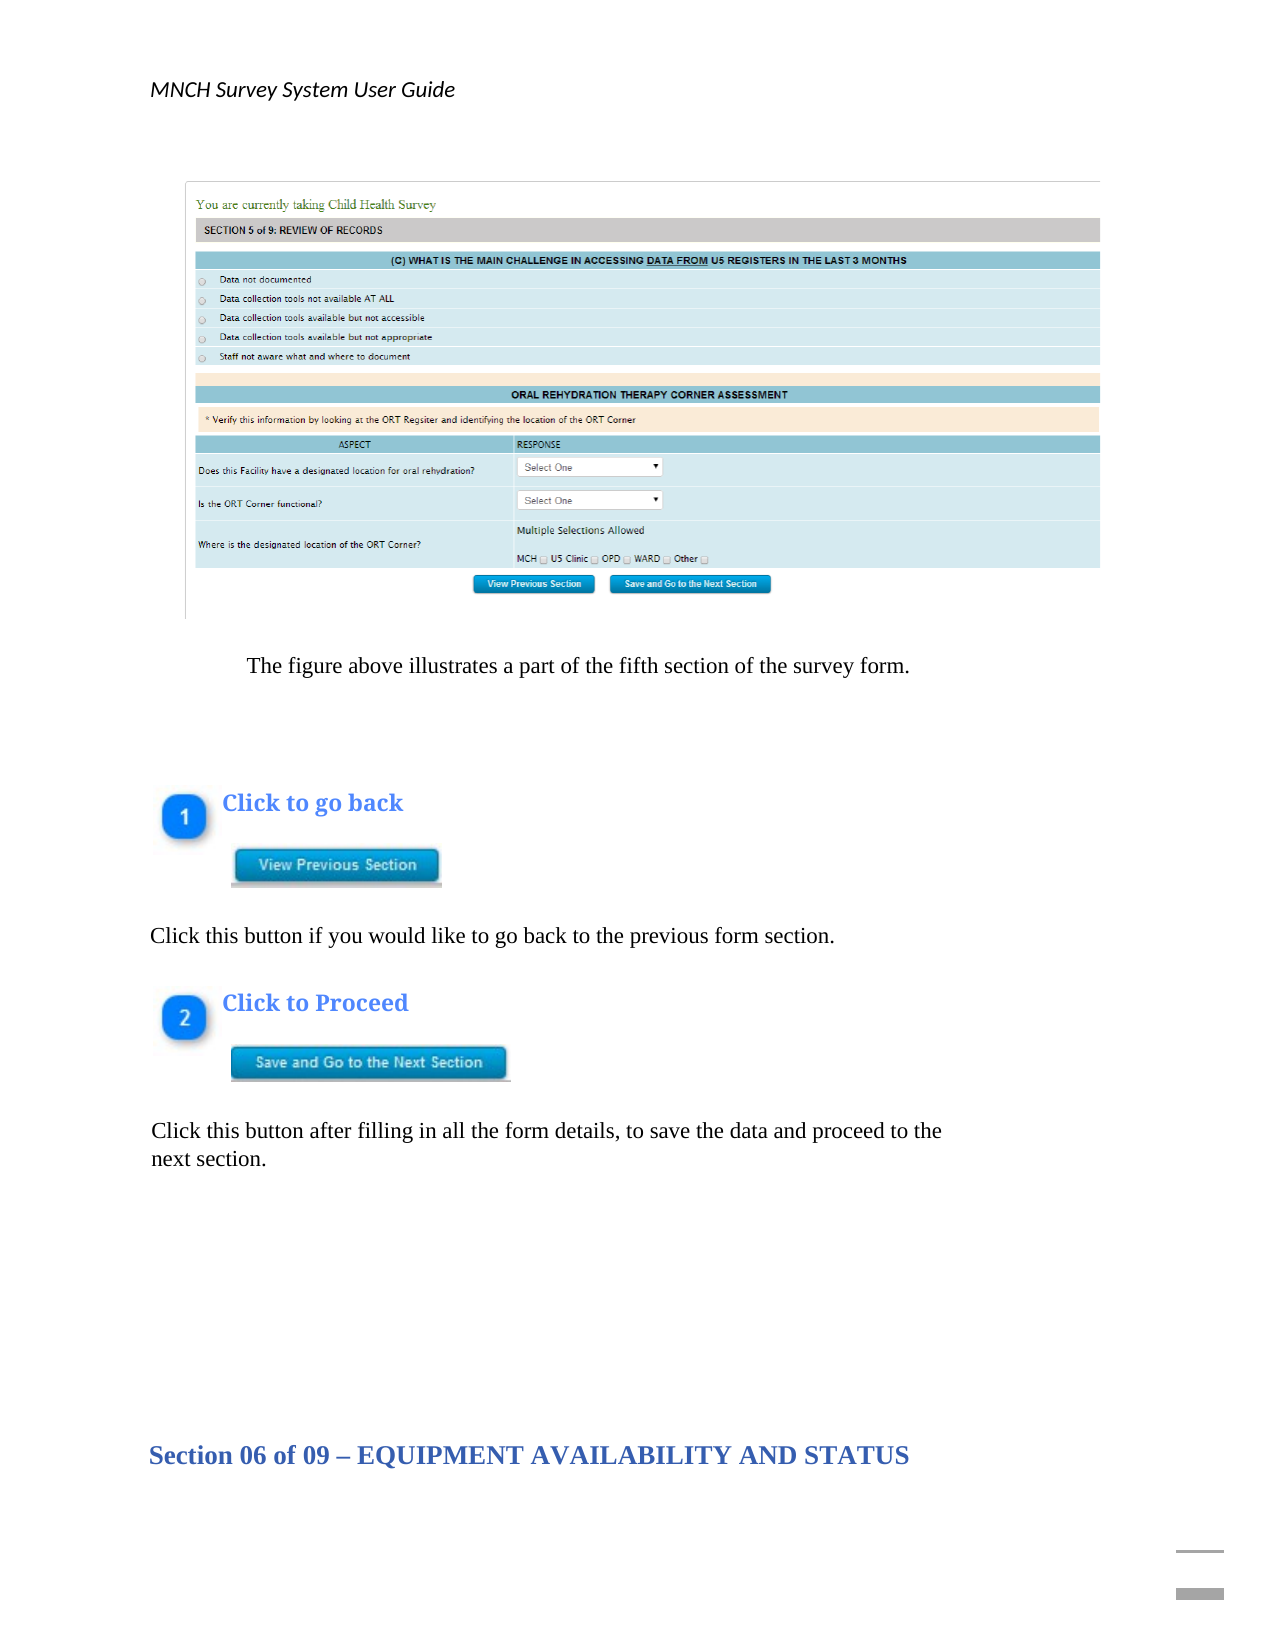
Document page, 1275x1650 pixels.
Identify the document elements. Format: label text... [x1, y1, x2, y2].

picture [368, 1056, 389, 1068]
picture [431, 1057, 484, 1068]
text Click this button if you would like to go back to the previous form section. [150, 923, 1125, 949]
text The figure above illustrates a part of the fifth section of the survey form. [151, 652, 911, 679]
picture [231, 843, 442, 888]
picture [153, 986, 222, 1056]
picture [293, 1057, 319, 1069]
text Click this button after filling in all the form details, to save the data and proceed to the next section. [151, 1117, 968, 1172]
picture [184, 181, 1100, 619]
picture [257, 1057, 287, 1069]
subtitle Section 06 of 09 – EQUIPMENT AVAILABILITY AND STATUS [148, 1439, 1127, 1470]
picture [324, 1057, 343, 1069]
picture [349, 1057, 362, 1068]
picture [153, 785, 222, 855]
picture [394, 1057, 425, 1068]
picture [231, 1044, 511, 1082]
